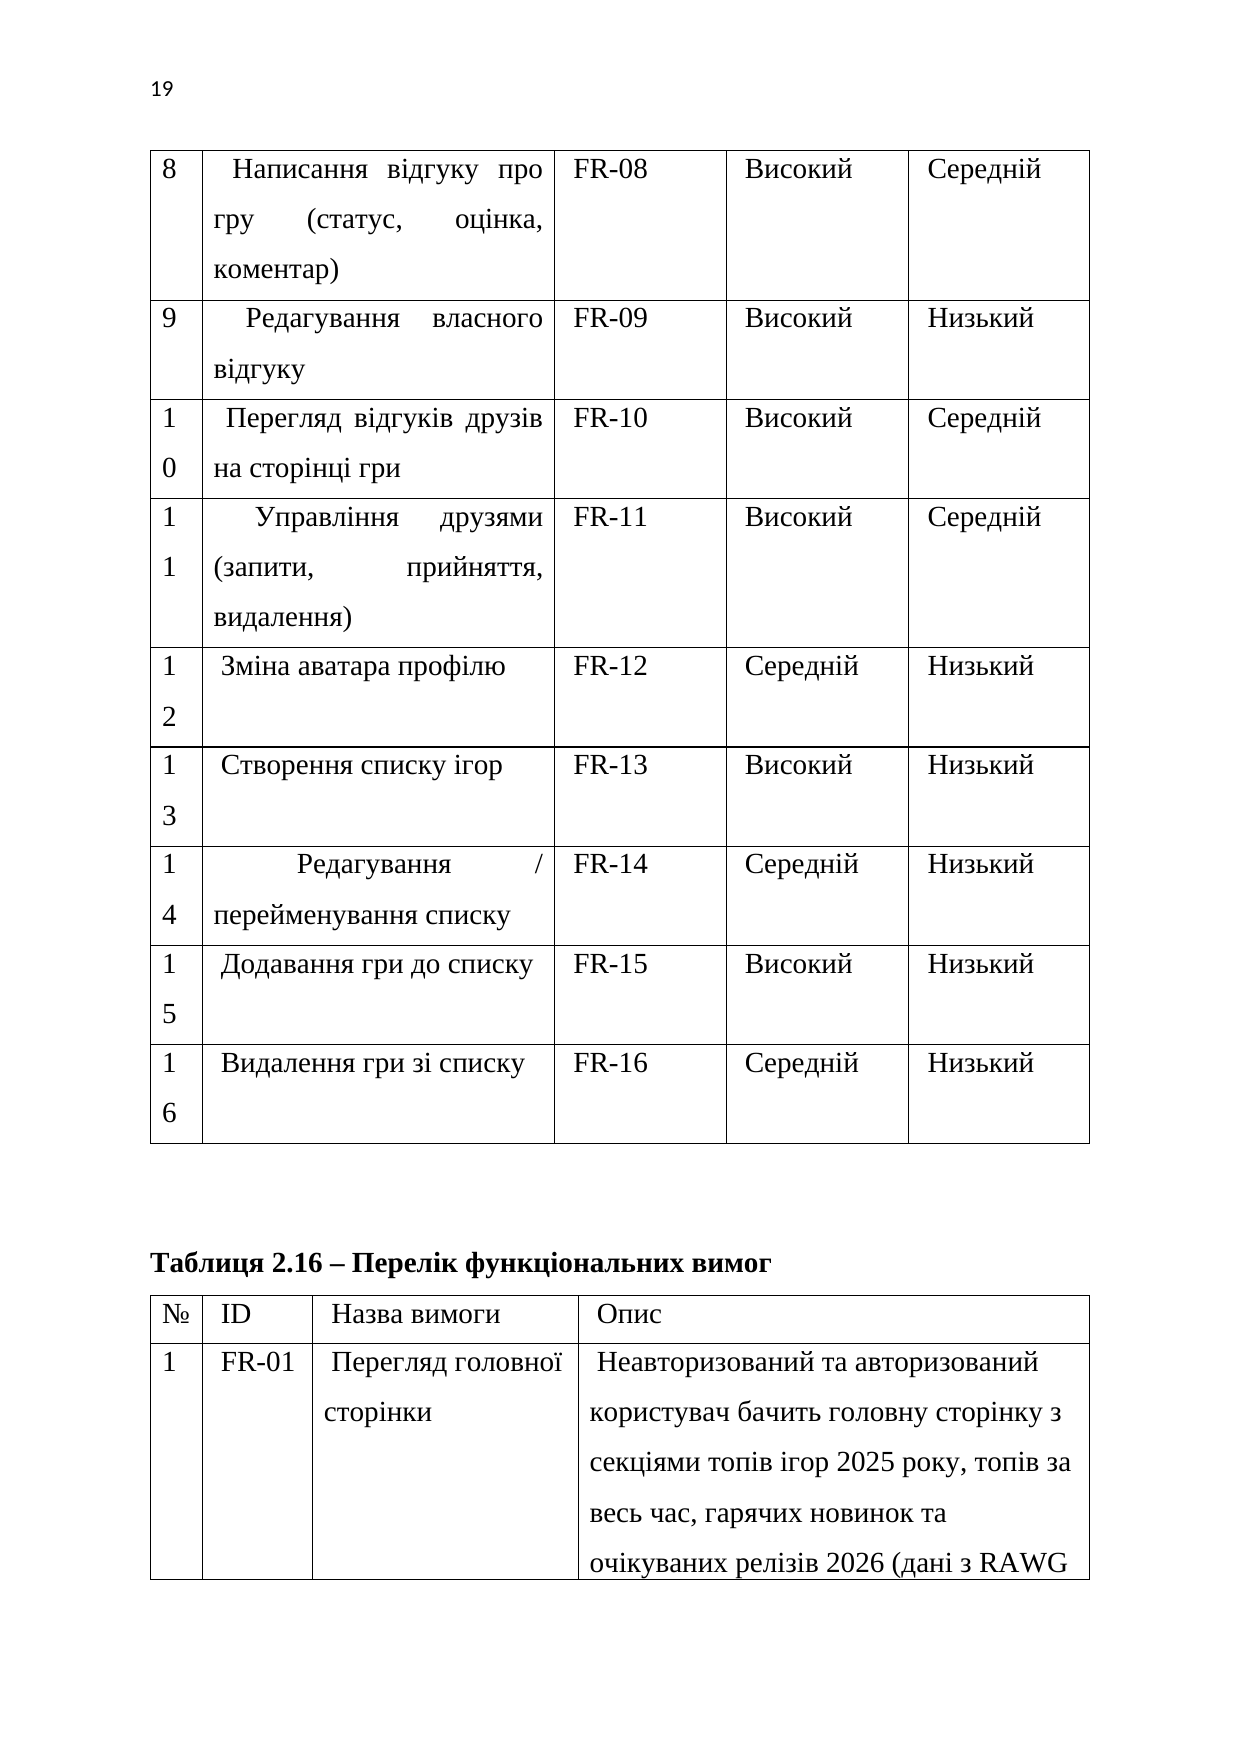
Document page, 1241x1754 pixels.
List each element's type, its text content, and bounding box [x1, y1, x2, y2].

table_cell Високий [727, 946, 908, 1044]
table_cell FR-10 [555, 400, 726, 498]
table_cell 10 [151, 400, 202, 498]
table_cell Перегляд відгуків друзів на сторінці гри [203, 400, 554, 498]
table_cell 8 [151, 151, 202, 299]
table_cell Низький [909, 648, 1089, 746]
table_cell 15 [151, 946, 202, 1044]
table_cell Низький [909, 1045, 1089, 1143]
table_cell Високий [727, 748, 908, 846]
table_header Опис [579, 1296, 1089, 1343]
table_cell FR-01 [203, 1344, 312, 1579]
table_cell FR-15 [555, 946, 726, 1044]
table_cell Редагування власного відгуку [203, 301, 554, 399]
table_header № [151, 1296, 202, 1343]
table_cell FR-12 [555, 648, 726, 746]
table_cell 9 [151, 301, 202, 399]
table_cell Редагування / перейменування списку [203, 847, 554, 945]
table_cell Зміна аватара профілю [203, 648, 554, 746]
table_cell Низький [909, 946, 1089, 1044]
table_cell Високий [727, 400, 908, 498]
table_cell 16 [151, 1045, 202, 1143]
table_cell 12 [151, 648, 202, 746]
table_cell FR-13 [555, 748, 726, 846]
table_cell Додавання гри до списку [203, 946, 554, 1044]
table_cell Високий [727, 499, 908, 647]
table_cell 1 [151, 1344, 202, 1579]
table_cell FR-08 [555, 151, 726, 299]
table_cell Високий [727, 151, 908, 299]
table_cell Середній [727, 1045, 908, 1143]
table_cell Написання відгуку про гру (статус, оцінка, коментар) [203, 151, 554, 299]
table_cell Середній [727, 847, 908, 945]
table_cell Середній [909, 499, 1089, 647]
table_cell Створення списку ігор [203, 748, 554, 846]
table_header Назва вимоги [313, 1296, 578, 1343]
table_cell FR-16 [555, 1045, 726, 1143]
table_cell Управління друзями (запити, прийняття, видалення) [203, 499, 554, 647]
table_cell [313, 1344, 578, 1579]
table_cell Видалення гри зі списку [203, 1045, 554, 1143]
table_cell Середній [727, 648, 908, 746]
table_cell Низький [909, 301, 1089, 399]
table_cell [579, 1344, 1089, 1579]
table_cell Середній [909, 400, 1089, 498]
table_cell Середній [909, 151, 1089, 299]
table_cell 14 [151, 847, 202, 945]
table_cell Низький [909, 748, 1089, 846]
table_cell 11 [151, 499, 202, 647]
text Таблиця 2.16 – Перелік функціональних вимог [150, 1245, 1090, 1278]
table_cell FR-14 [555, 847, 726, 945]
table_cell 13 [151, 748, 202, 846]
table_cell FR-11 [555, 499, 726, 647]
table_cell FR-09 [555, 301, 726, 399]
table_header ID [203, 1296, 312, 1343]
table_cell Високий [727, 301, 908, 399]
table_cell Низький [909, 847, 1089, 945]
